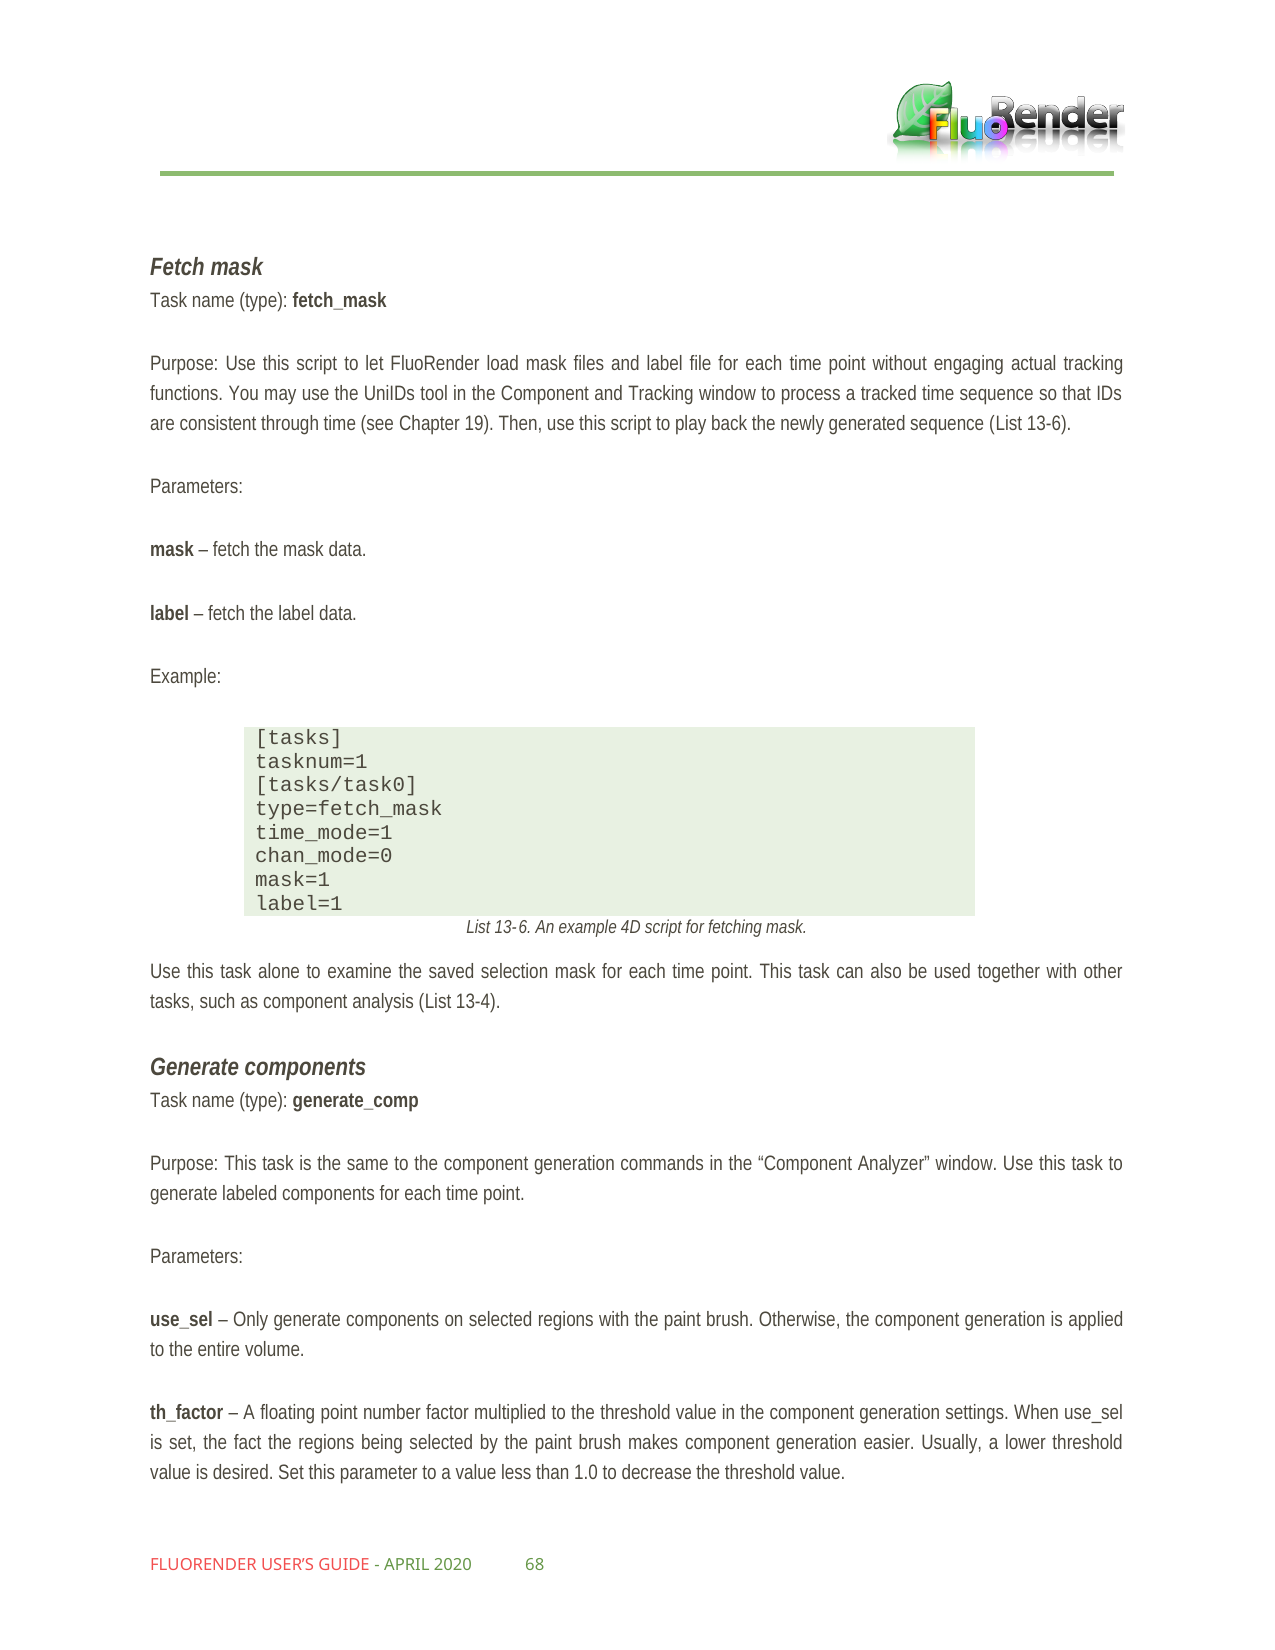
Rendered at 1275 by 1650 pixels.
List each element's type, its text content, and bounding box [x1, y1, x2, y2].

text Task name (type): generate_comp [150, 1087, 1125, 1111]
subtitle Fetch mask [150, 252, 1125, 281]
text Example: [150, 664, 1125, 688]
subtitle Generate components [150, 1052, 1125, 1080]
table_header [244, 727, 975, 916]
text Parameters: [150, 1244, 1125, 1268]
text Parameters: [150, 474, 1125, 498]
text th_factor – A floating point number factor multiplied to the threshold value in the component generation settings. When use_sel is set, the fact the regions being selected by the paint brush makes component generation easier. Usually, a lower threshold value is desired. Set this parameter to a value less than 1.0 to decrease the threshold value. [150, 1400, 1125, 1484]
text List 13-6. An example 4D script for fetching mask. [150, 916, 1125, 938]
text use_sel – Only generate components on selected regions with the paint brush. Otherwise, the component generation is applied to the entire volume. [150, 1307, 1125, 1361]
text Purpose: Use this script to let FluoRender load mask files and label file for each time point without engaging actual tracking functions. You may use the UniIDs tool in the Component and Tracking window to process a tracked time sequence so that IDs are consistent through time (see Chapter 19). Then, use this script to play back the newly generated sequence (List 13-6). [150, 351, 1125, 435]
text Task name (type): fetch_mask [150, 288, 1125, 312]
picture [887, 75, 1125, 165]
text mask – fetch the mask data. [150, 537, 1125, 561]
text Purpose: This task is the same to the component generation commands in the “Component Analyzer” window. Use this task to generate labeled components for each time point. [150, 1151, 1125, 1204]
text label – fetch the label data. [150, 601, 1125, 624]
